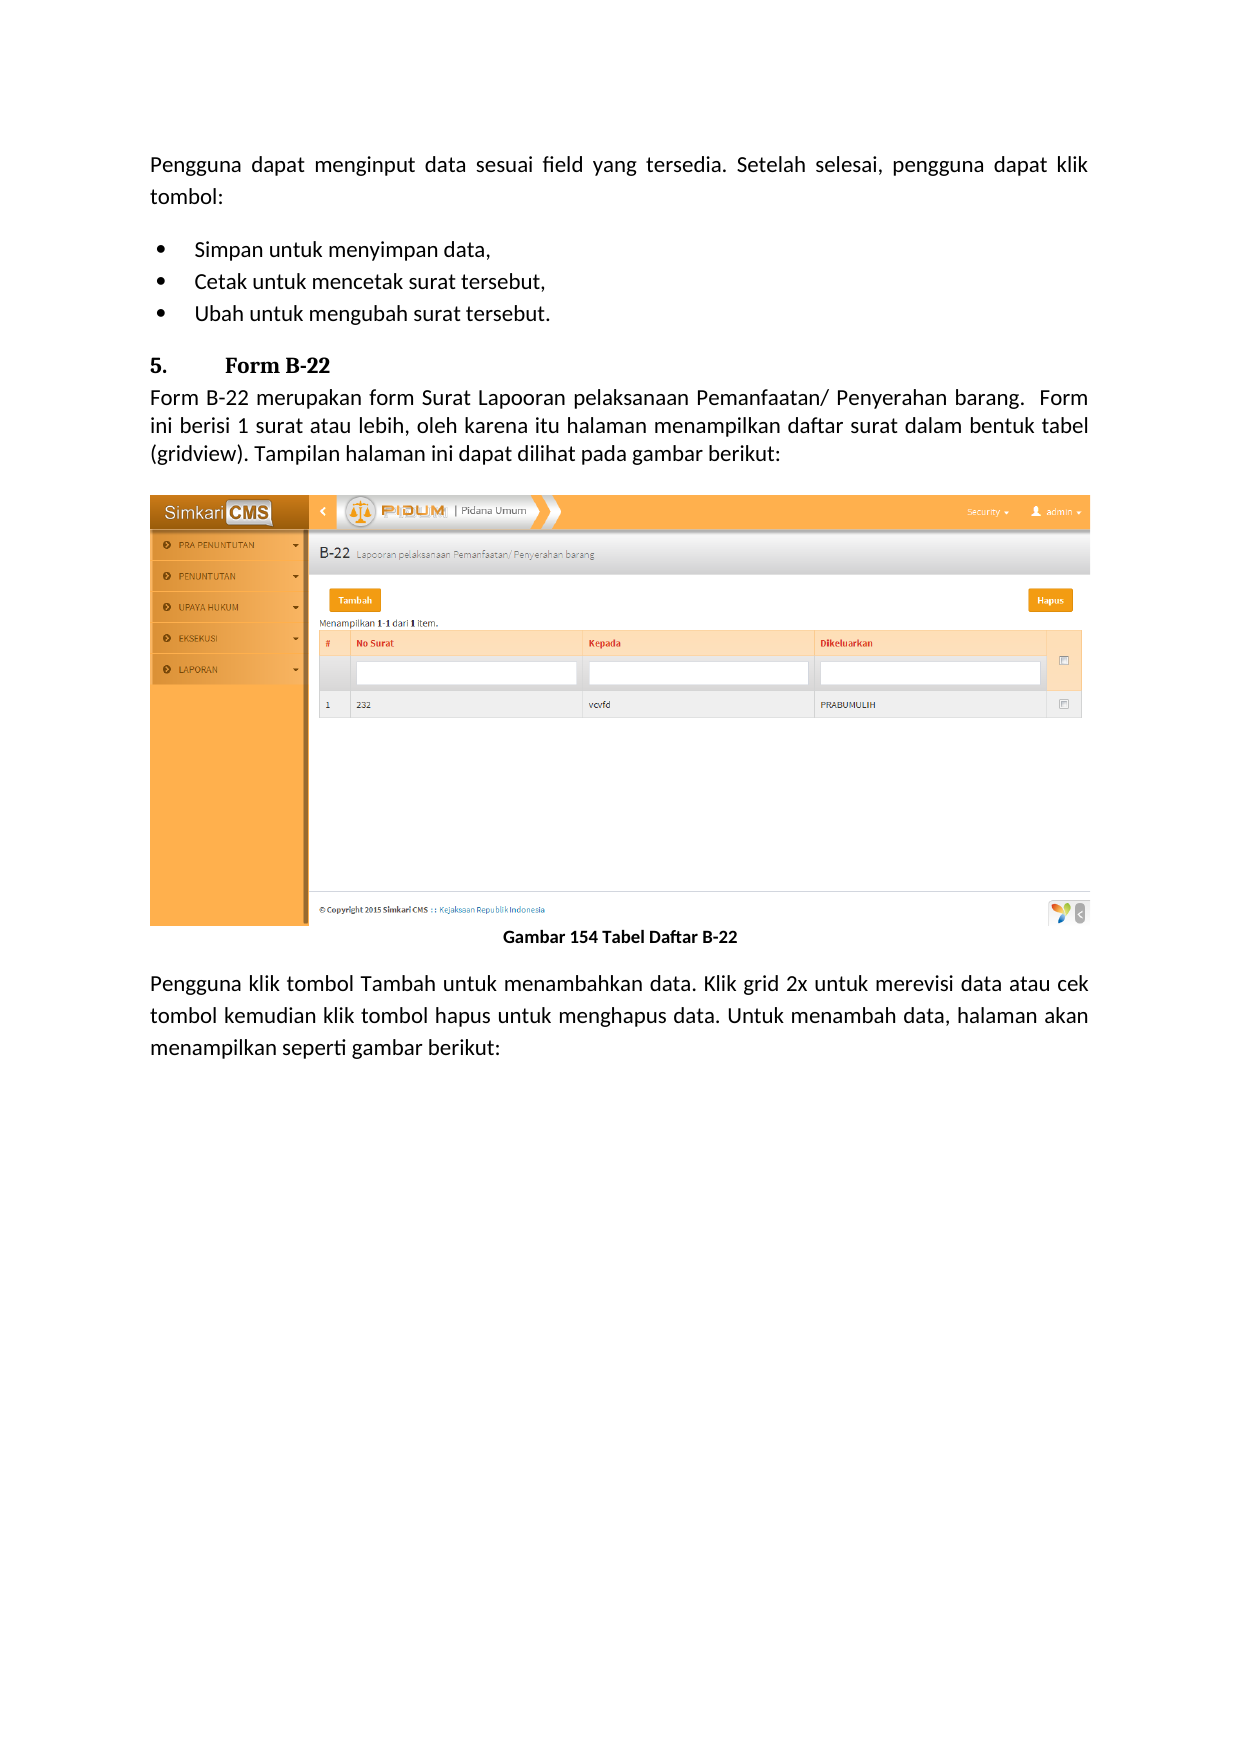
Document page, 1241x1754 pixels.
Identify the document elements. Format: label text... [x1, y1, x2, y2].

list Ubah untuk mengubah surat tersebut. [157, 299, 1090, 328]
text Gambar 154 Tabel Daftar B-22 [150, 926, 1090, 948]
picture [150, 495, 1091, 926]
list Cetak untuk mencetak surat tersebut, [157, 267, 1090, 295]
text Pengguna dapat menginput data sesuai field yang tersedia. Setelah selesai, pengguna dapat klik tombol: [150, 150, 1090, 210]
subtitle Form B-22 [150, 353, 1090, 379]
text Pengguna klik tombol Tambah untuk menambahkan data. Klik grid 2x untuk merevisi data atau cek tombol kemudian klik tombol hapus untuk menghapus data. Untuk menambah data, halaman akan menampilkan seperti gambar berikut: [150, 969, 1090, 1062]
list Simpan untuk menyimpan data, [157, 235, 1090, 263]
text Form B-22 merupakan form Surat Lapooran pelaksanaan Pemanfaatan/ Penyerahan barang. Form ini berisi 1 surat atau lebih, oleh karena itu halaman menampilkan daftar surat dalam bentuk tabel (gridview). Tampilan halaman ini dapat dilihat pada gambar berikut: [150, 383, 1090, 467]
